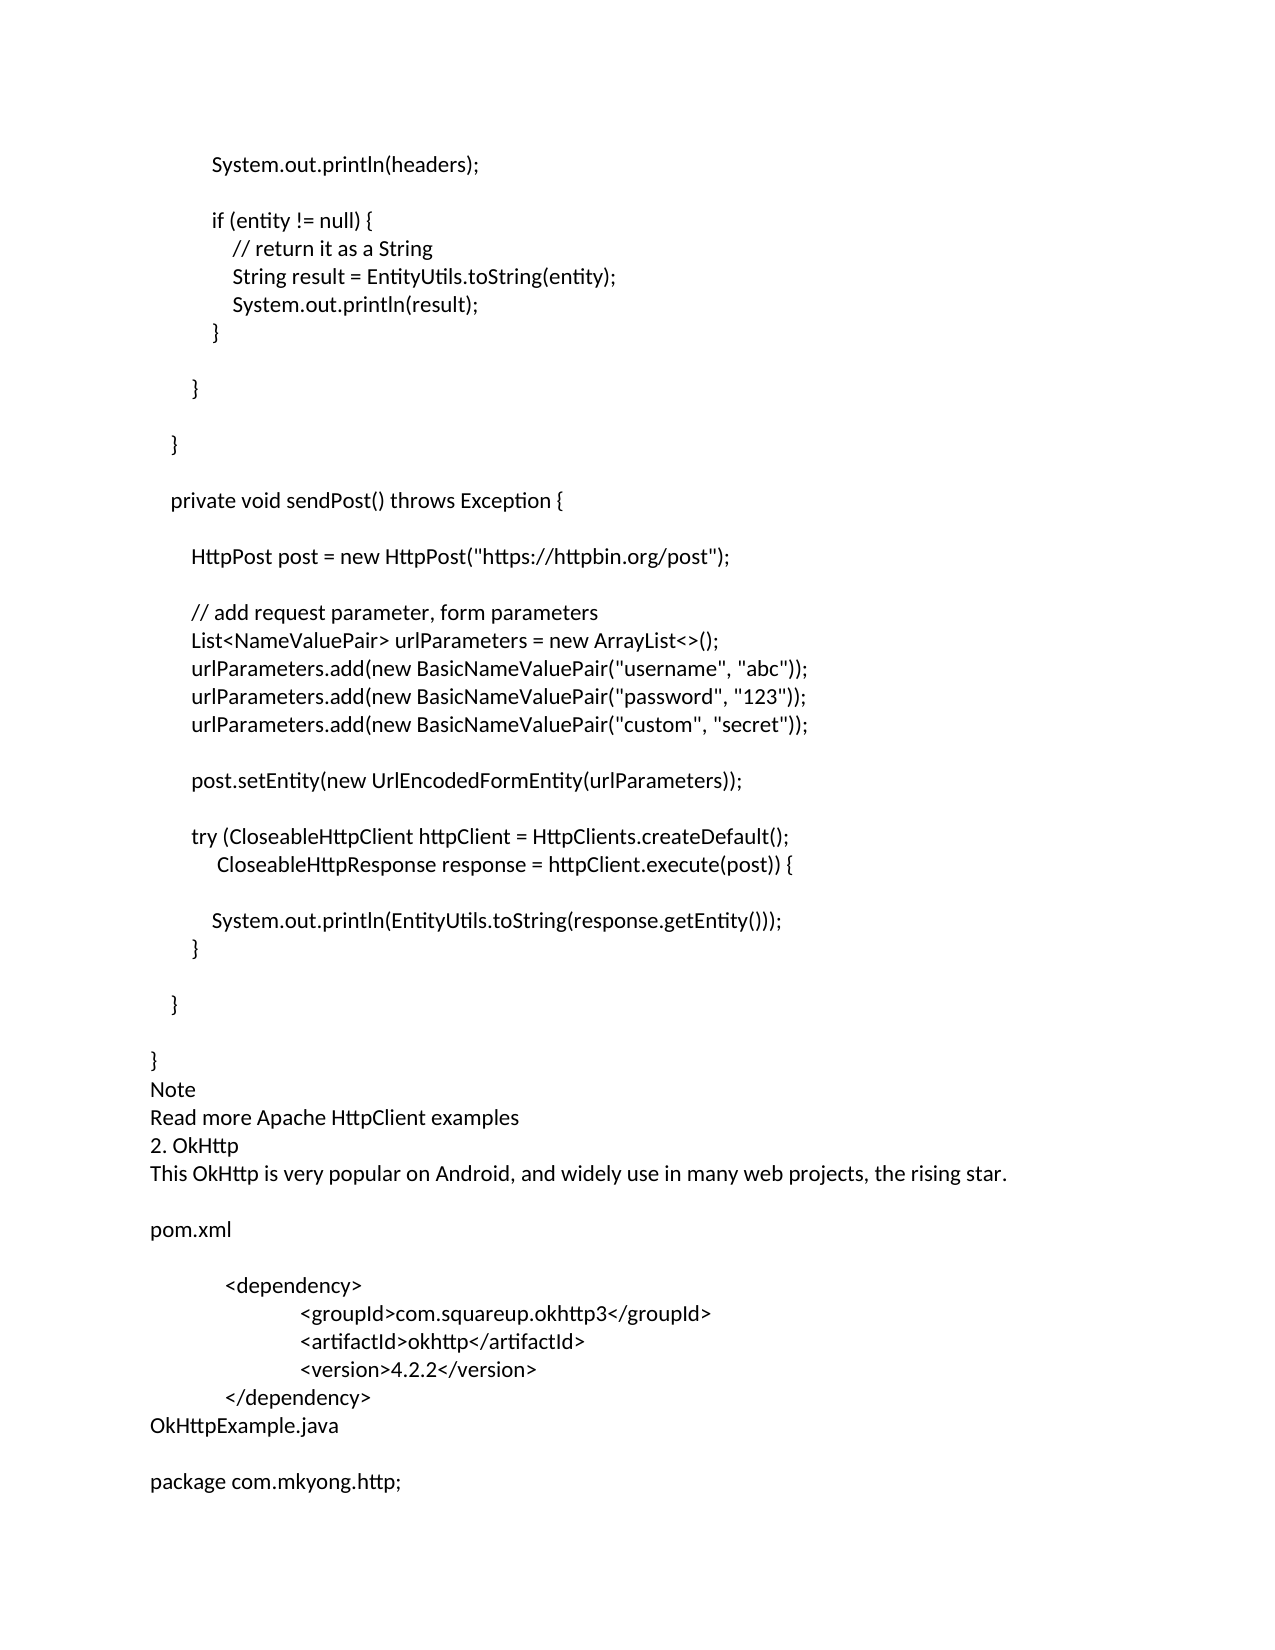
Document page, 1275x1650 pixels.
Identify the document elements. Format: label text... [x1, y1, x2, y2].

text CloseableHttpResponse response = httpClient.execute(post)) { [150, 851, 1125, 878]
text urlParameters.add(new BasicNameValuePair("username", "abc")); [150, 654, 1125, 682]
text if (entity != null) { [150, 206, 1125, 234]
text } [150, 934, 1125, 963]
text String result = EntityUtils.toString(entity); [150, 262, 1125, 290]
text <groupId>com.squareup.okhttp3</groupId> [150, 1299, 1125, 1327]
text } [150, 430, 1125, 458]
text Note [150, 1075, 1125, 1103]
text } [150, 374, 1125, 402]
text Read more Apache HttpClient examples [150, 1103, 1125, 1131]
text } [150, 1047, 1125, 1075]
text This OkHttp is very popular on Android, and widely use in many web projects, the rising star. [150, 1159, 1125, 1187]
text } [150, 318, 1125, 346]
text // return it as a String [150, 234, 1125, 262]
text List<NameValuePair> urlParameters = new ArrayList<>(); [150, 626, 1125, 654]
text urlParameters.add(new BasicNameValuePair("custom", "secret")); [150, 710, 1125, 738]
text System.out.println(result); [150, 290, 1125, 318]
text 2. OkHttp [150, 1131, 1125, 1159]
text <version>4.2.2</version> [150, 1355, 1125, 1383]
text HttpPost post = new HttpPost("https://httpbin.org/post"); [150, 542, 1125, 570]
text // add request parameter, form parameters [150, 598, 1125, 626]
text urlParameters.add(new BasicNameValuePair("password", "123")); [150, 682, 1125, 710]
text <dependency> [150, 1271, 1125, 1299]
text post.setEntity(new UrlEncodedFormEntity(urlParameters)); [150, 766, 1125, 794]
text private void sendPost() throws Exception { [150, 486, 1125, 514]
text try (CloseableHttpClient httpClient = HttpClients.createDefault(); [150, 822, 1125, 851]
text System.out.println(EntityUtils.toString(response.getEntity())); [150, 907, 1125, 934]
text package com.mkyong.http; [150, 1467, 1125, 1495]
text } [150, 991, 1125, 1019]
text <artifactId>okhttp</artifactId> [150, 1327, 1125, 1355]
text OkHttpExample.java [150, 1411, 1125, 1439]
text System.out.println(headers); [150, 150, 1125, 178]
text </dependency> [150, 1383, 1125, 1411]
text pom.xml [150, 1215, 1125, 1243]
